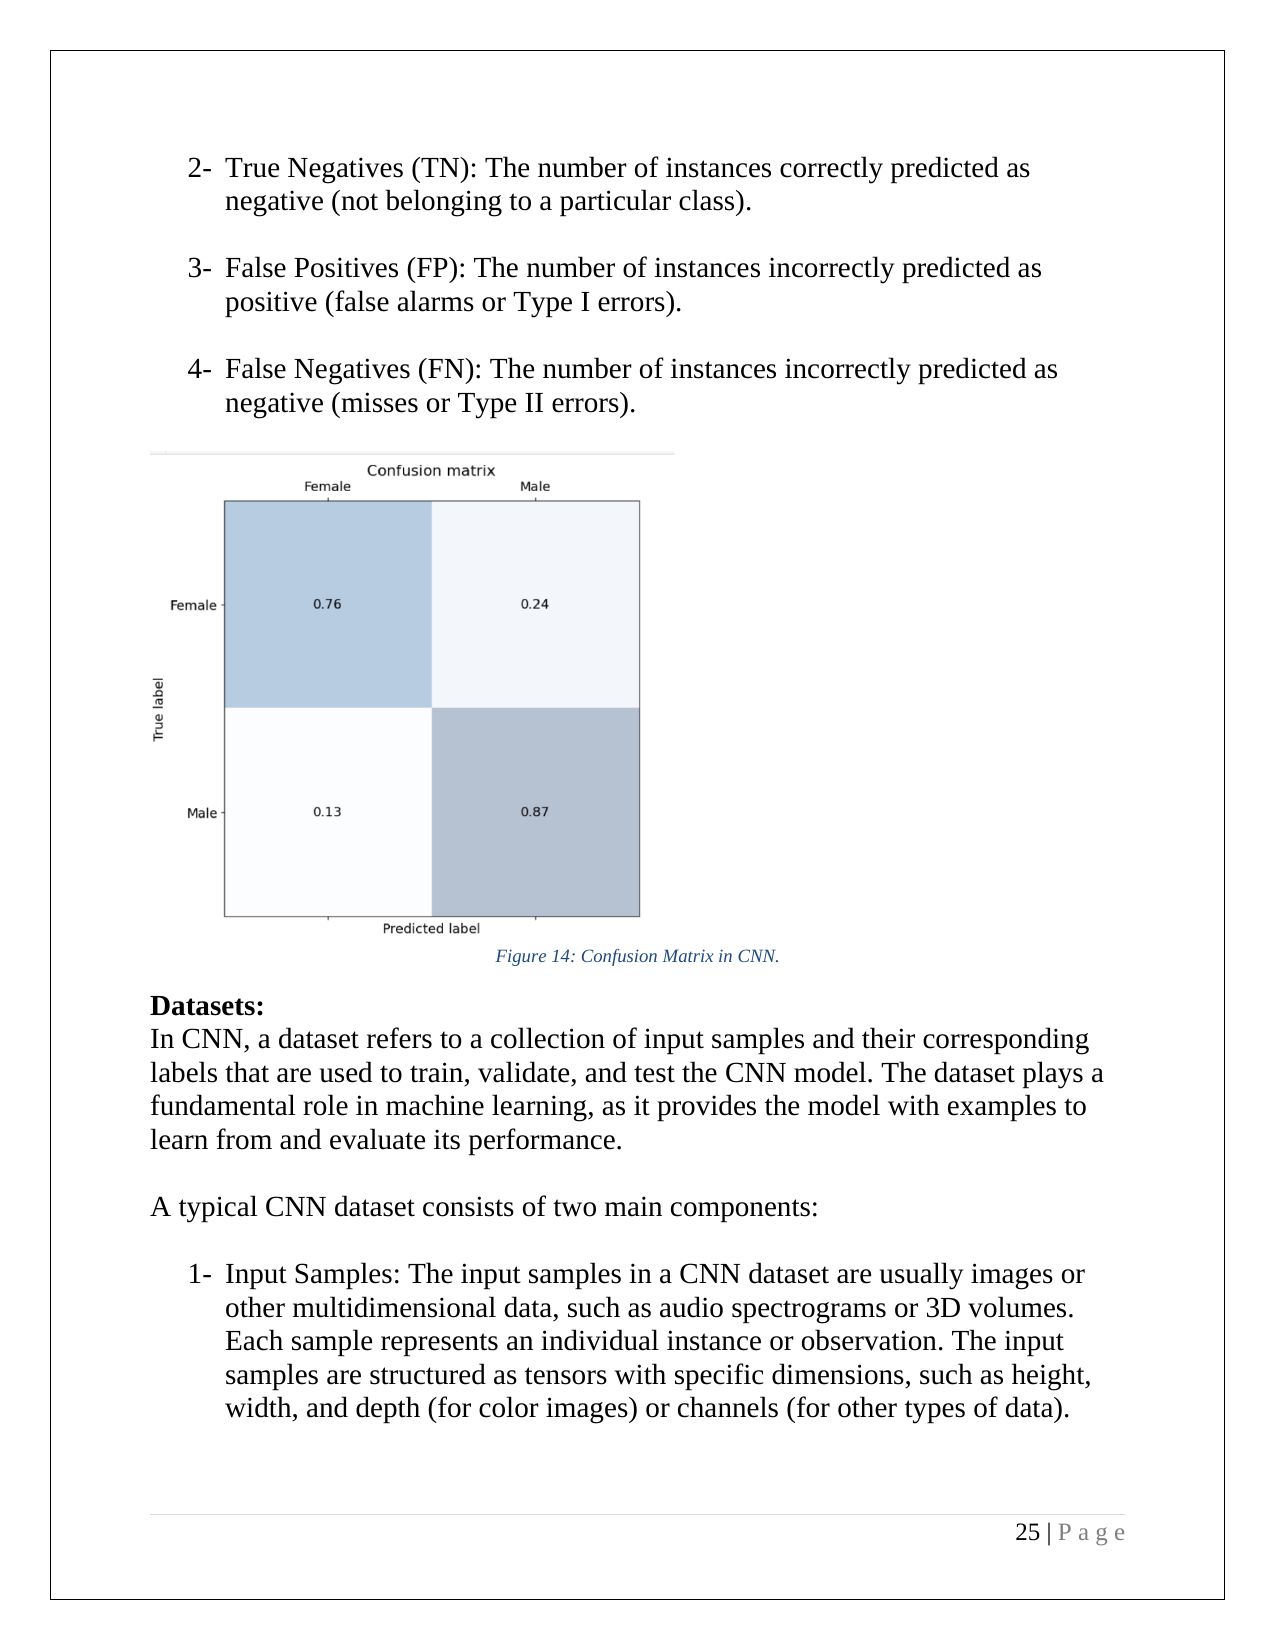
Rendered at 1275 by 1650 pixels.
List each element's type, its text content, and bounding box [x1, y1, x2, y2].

list True Negatives (TN): The number of instances correctly predicted as negative (not belonging to a particular class). [187, 150, 1125, 217]
text In CNN, a dataset refers to a collection of input samples and their corresponding labels that are used to train, validate, and test the CNN model. The dataset plays a fundamental role in machine learning, as it provides the model with examples to learn from and evaluate its performance. [150, 1021, 1125, 1156]
picture [150, 451, 675, 946]
list False Positives (FP): The number of instances incorrectly predicted as positive (false alarms or Type I errors). [187, 251, 1125, 318]
list Input Samples: The input samples in a CNN dataset are usually images or other multidimensional data, such as audio spectrograms or 3D volumes. Each sample represents an individual instance or observation. The input samples are structured as tensors with specific dimensions, such as height, width, and depth (for color images) or channels (for other types of data). [187, 1256, 1125, 1424]
text Datasets: [150, 988, 1125, 1021]
list False Negatives (FN): The number of instances incorrectly predicted as negative (misses or Type II errors). [187, 351, 1125, 418]
text A typical CNN dataset consists of two main components: [150, 1189, 1125, 1223]
